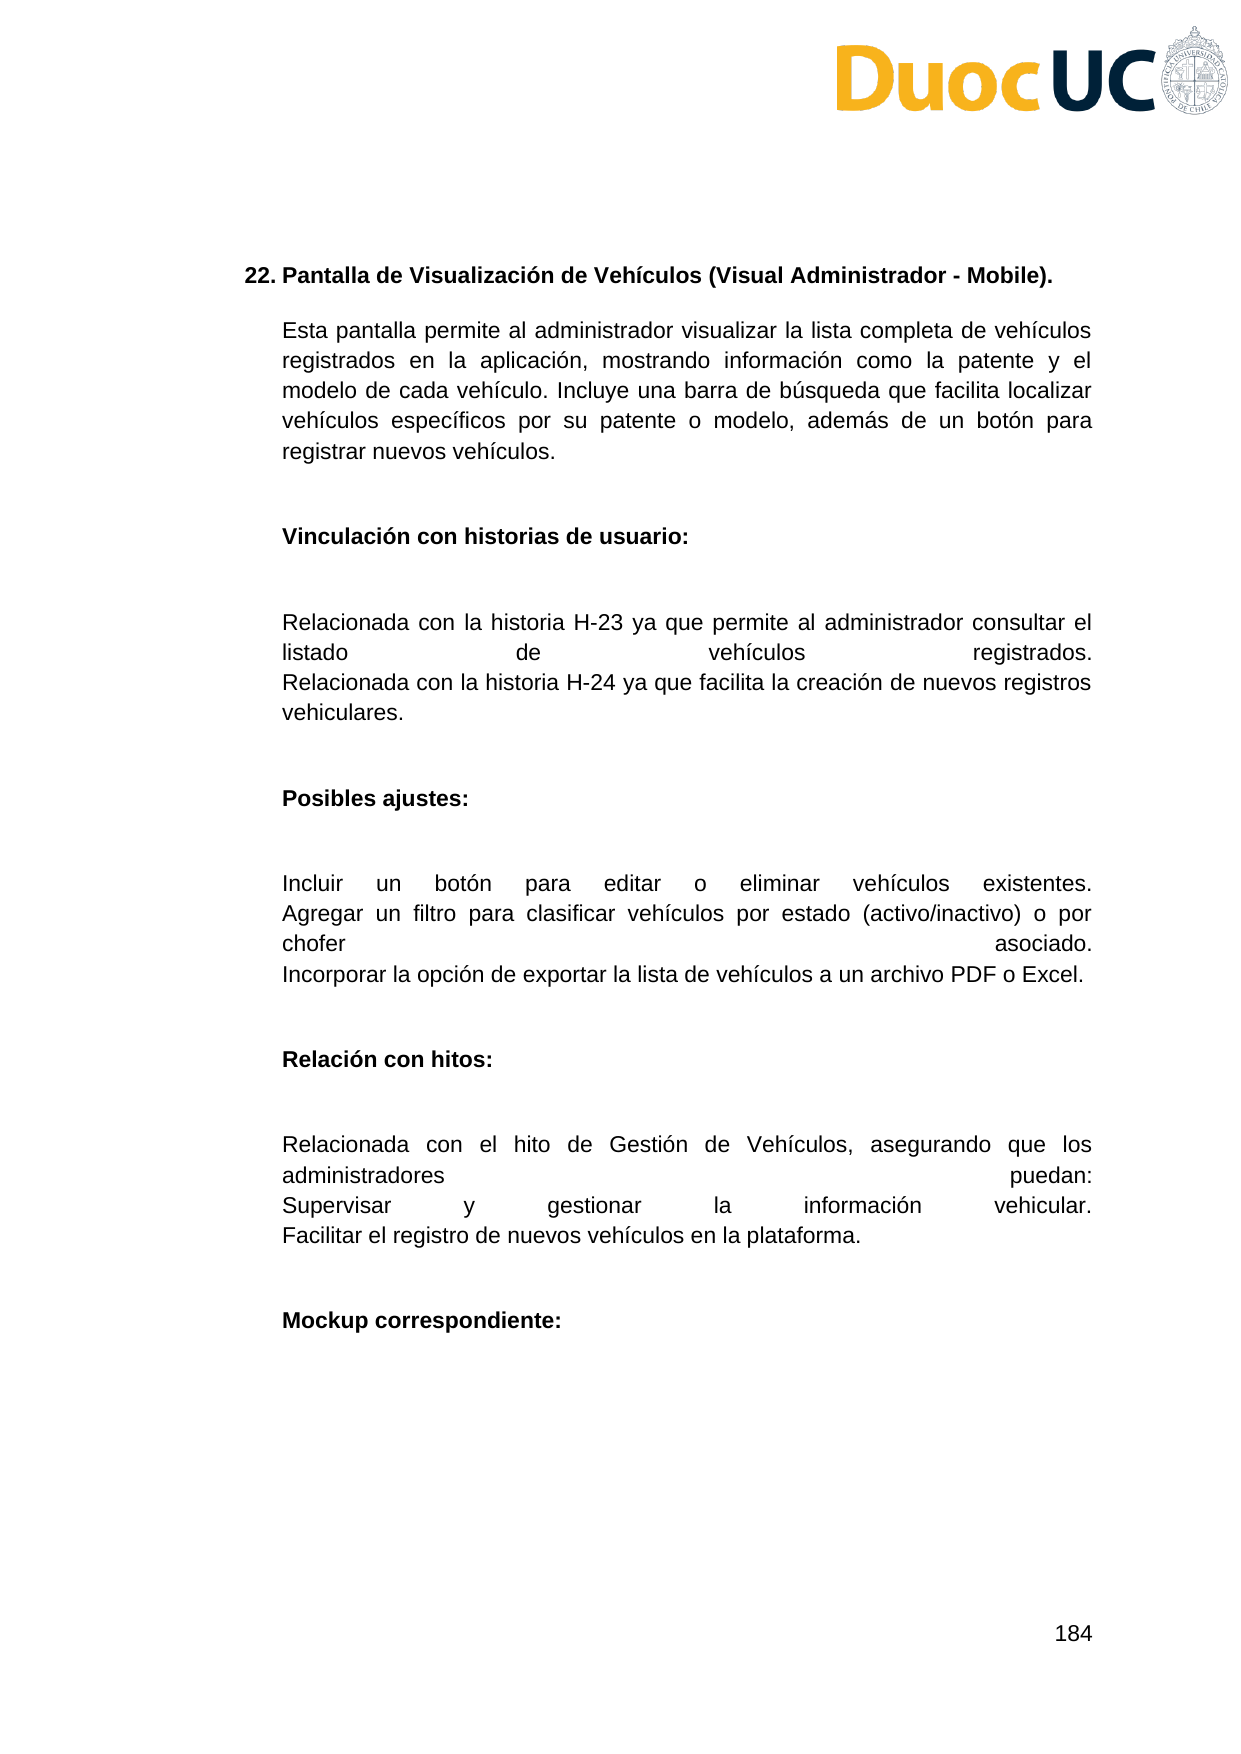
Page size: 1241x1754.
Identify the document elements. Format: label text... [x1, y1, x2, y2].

text Relacionada con el hito de Gestión de Vehículos, asegurando que los administradores puedan: Supervisar y gestionar la información vehicular. Facilitar el registro de nuevos vehículos en la plataforma. [282, 1101, 1092, 1248]
text Incluir un botón para editar o eliminar vehículos existentes. Agregar un filtro para clasificar vehículos por estado (activo/inactivo) o por chofer asociado. Incorporar la opción de exportar la lista de vehículos a un archivo PDF o Excel. [282, 840, 1092, 987]
text Vinculación con historias de usuario: [282, 493, 1092, 549]
text Mockup correspondiente: [282, 1277, 1092, 1334]
picture [831, 20, 1233, 120]
text Posibles ajustes: [282, 754, 1092, 811]
text Relación con hitos: [282, 1016, 1092, 1072]
list Pantalla de Visualización de Vehículos (Visual Administrador - Mobile). [244, 262, 1092, 288]
text Esta pantalla permite al administrador visualizar la lista completa de vehículos registrados en la aplicación, mostrando información como la patente y el modelo de cada vehículo. Incluye una barra de búsqueda que facilita localizar vehículos específicos por su patente o modelo, además de un botón para registrar nuevos vehículos. [282, 317, 1092, 464]
text Relacionada con la historia H-23 ya que permite al administrador consultar el listado de vehículos registrados. Relacionada con la historia H-24 ya que facilita la creación de nuevos registros vehiculares. [282, 578, 1092, 725]
